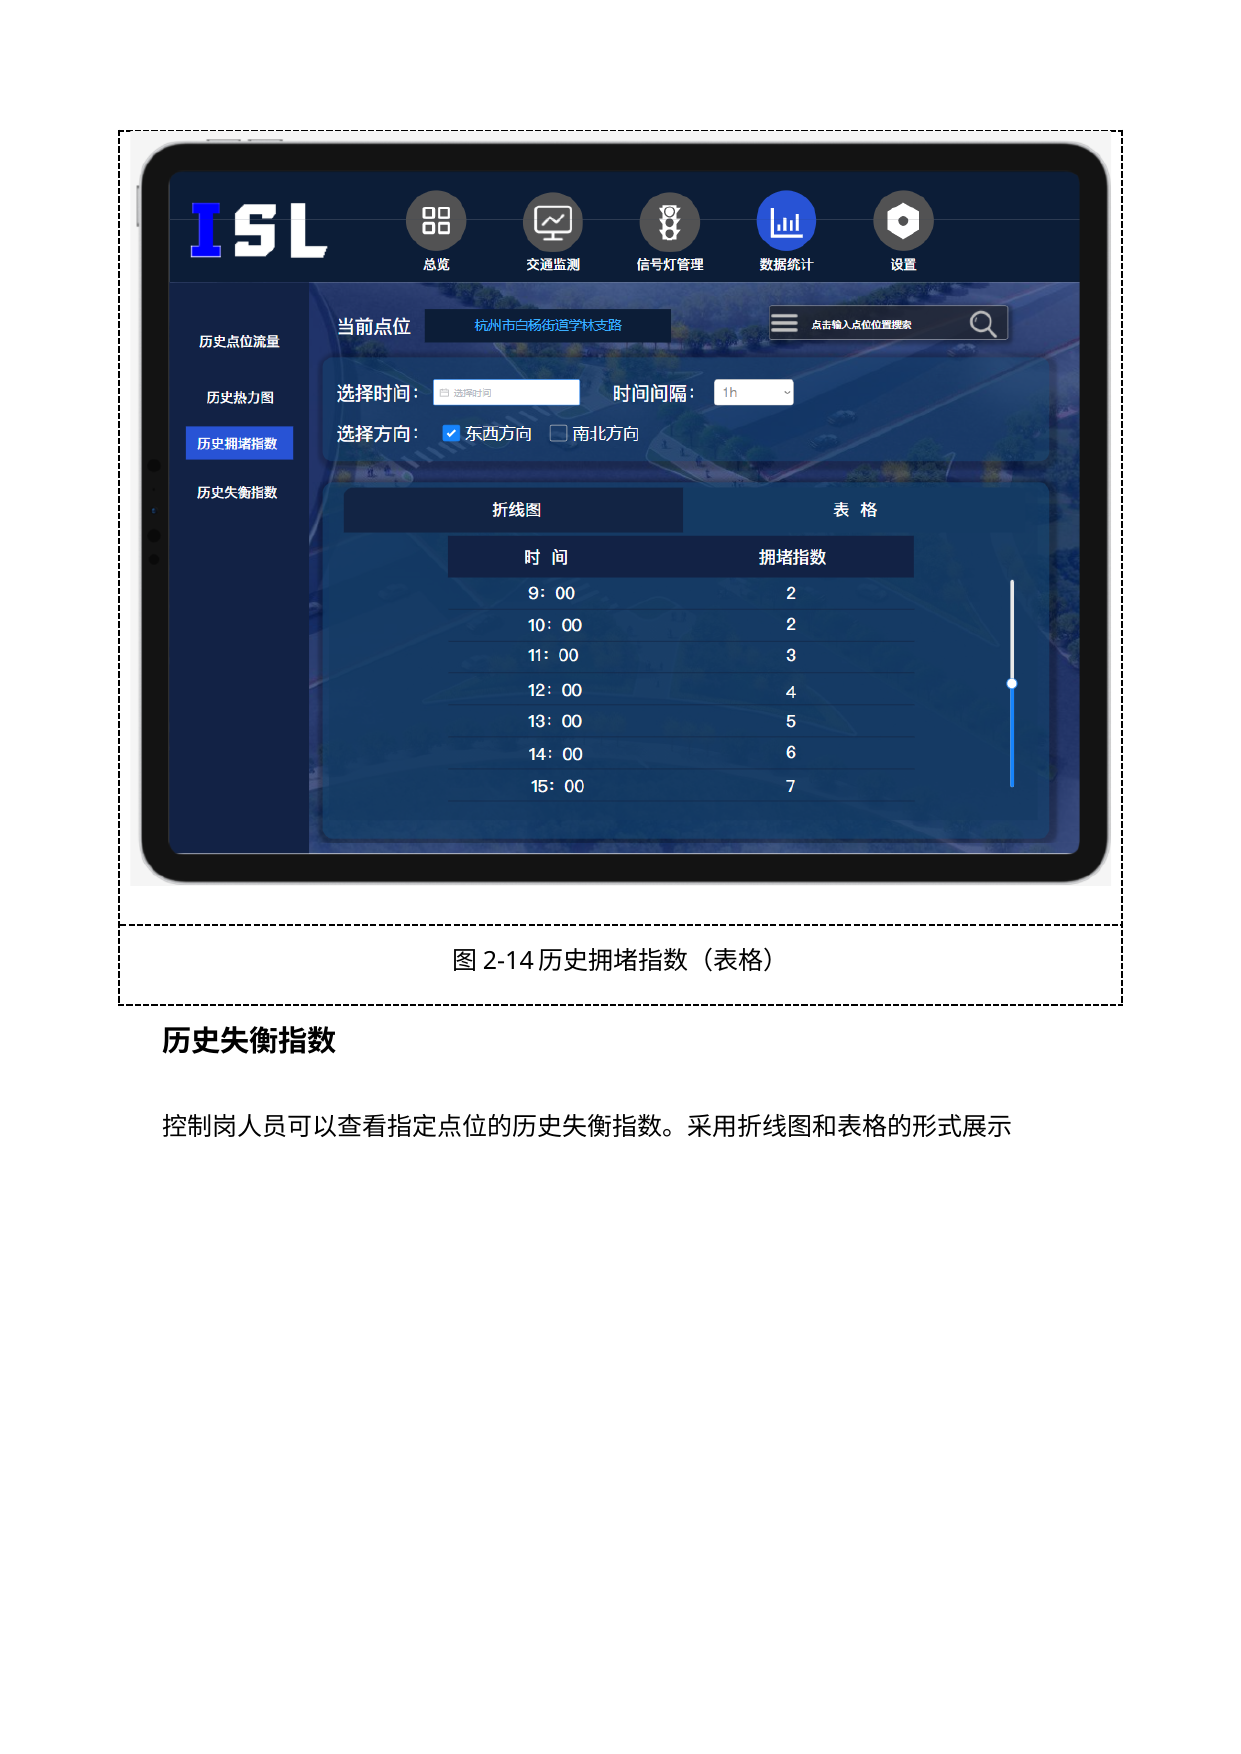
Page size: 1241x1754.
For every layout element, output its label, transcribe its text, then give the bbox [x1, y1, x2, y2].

text 历史失衡指数 [118, 1006, 1122, 1071]
table_cell 图2-14历史拥堵指数（表格） [119, 924, 1122, 1004]
table_header [119, 130, 1122, 924]
text 控制岗人员可以查看指定点位的历史失衡指数。采用折线图和表格的形式展示 [118, 1092, 1122, 1157]
picture [130, 131, 1112, 886]
